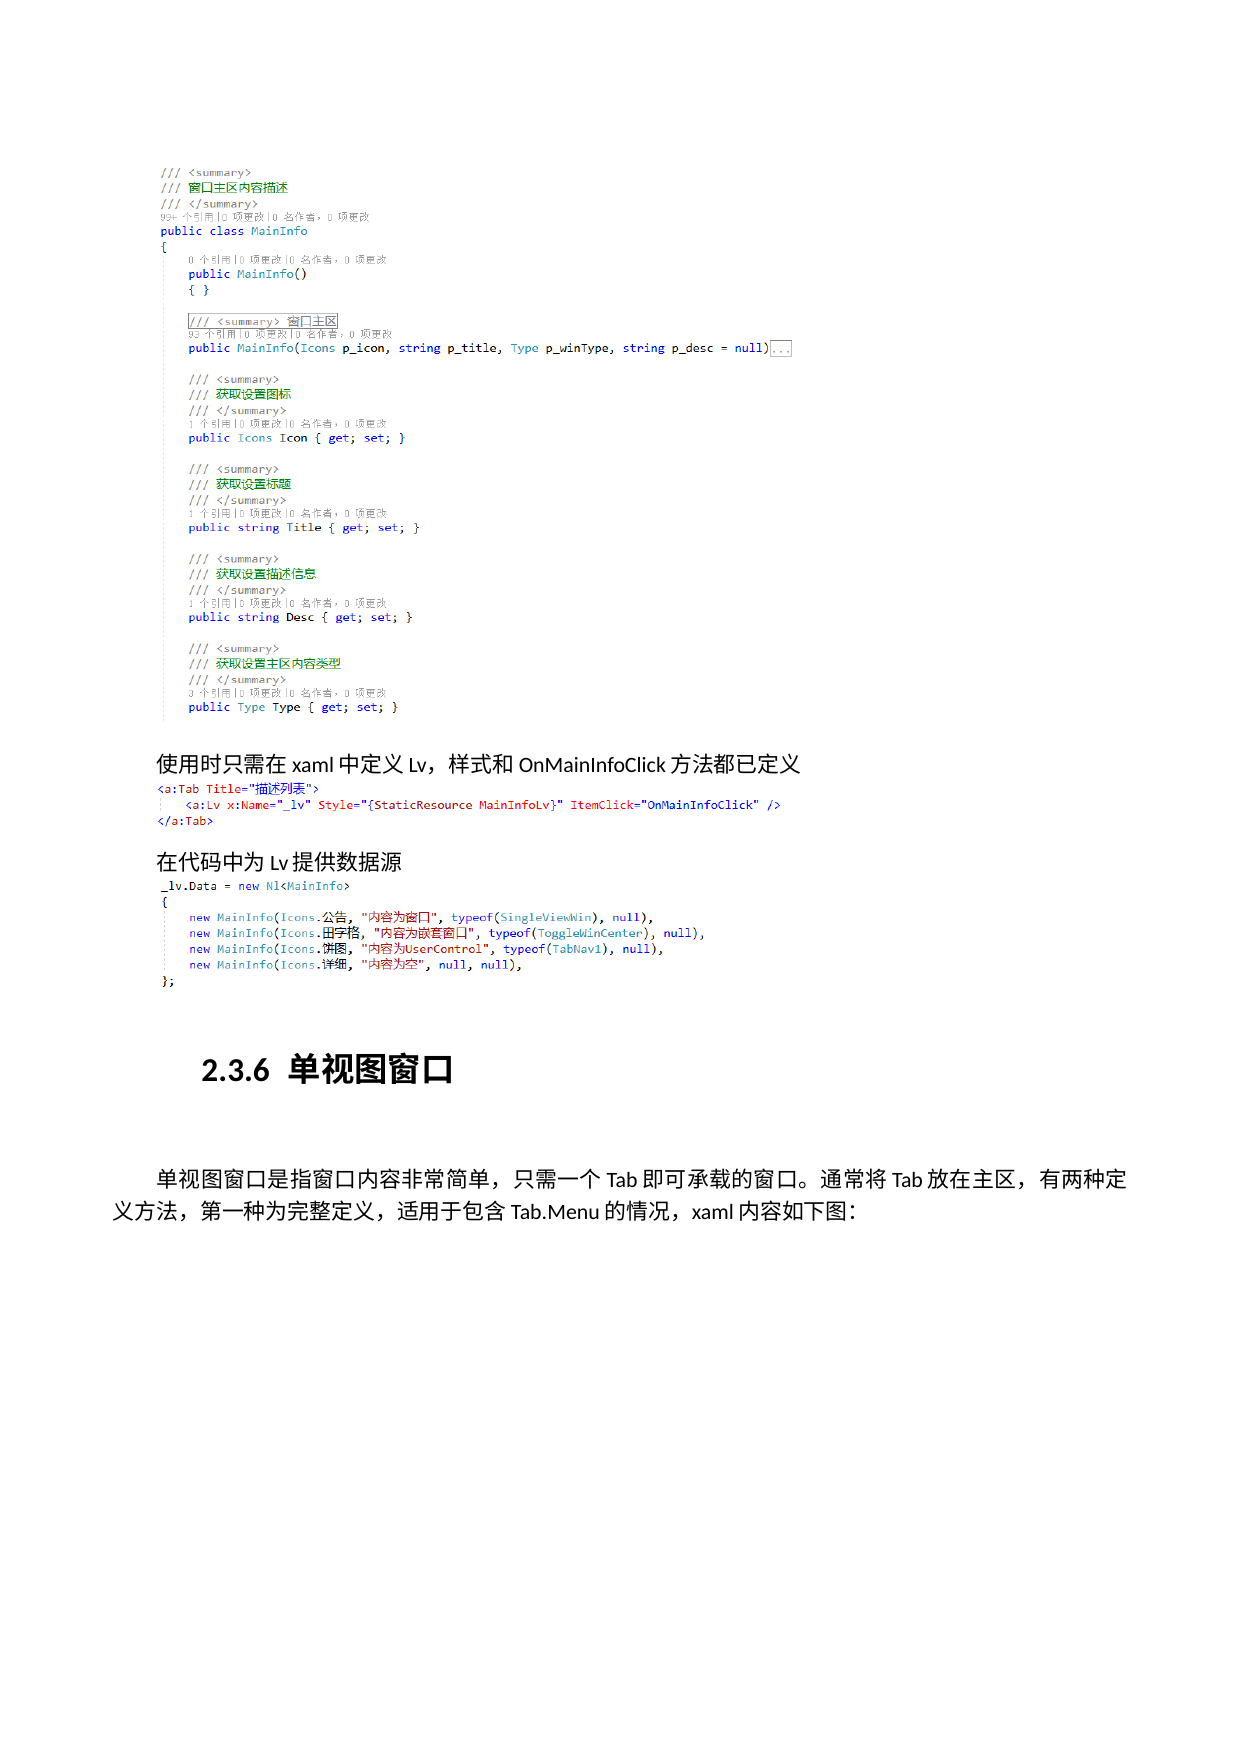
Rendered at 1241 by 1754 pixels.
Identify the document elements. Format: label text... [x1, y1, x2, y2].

picture [156, 779, 782, 827]
text 在代码中为Lv提供数据源 [112, 844, 1128, 877]
text 单视图窗口是指窗口内容非常简单，只需一个Tab即可承载的窗口。通常将Tab放在主区，有两种定义方法，第一种为完整定义，适用于包含Tab.Menu的情况，xaml内容如下图： [112, 1161, 1128, 1226]
text 使用时只需在xaml中定义Lv，样式和OnMainInfoClick方法都已定义 [112, 747, 1128, 779]
picture [156, 162, 799, 722]
picture [156, 877, 720, 991]
subtitle 单视图窗口 [201, 1034, 1128, 1099]
